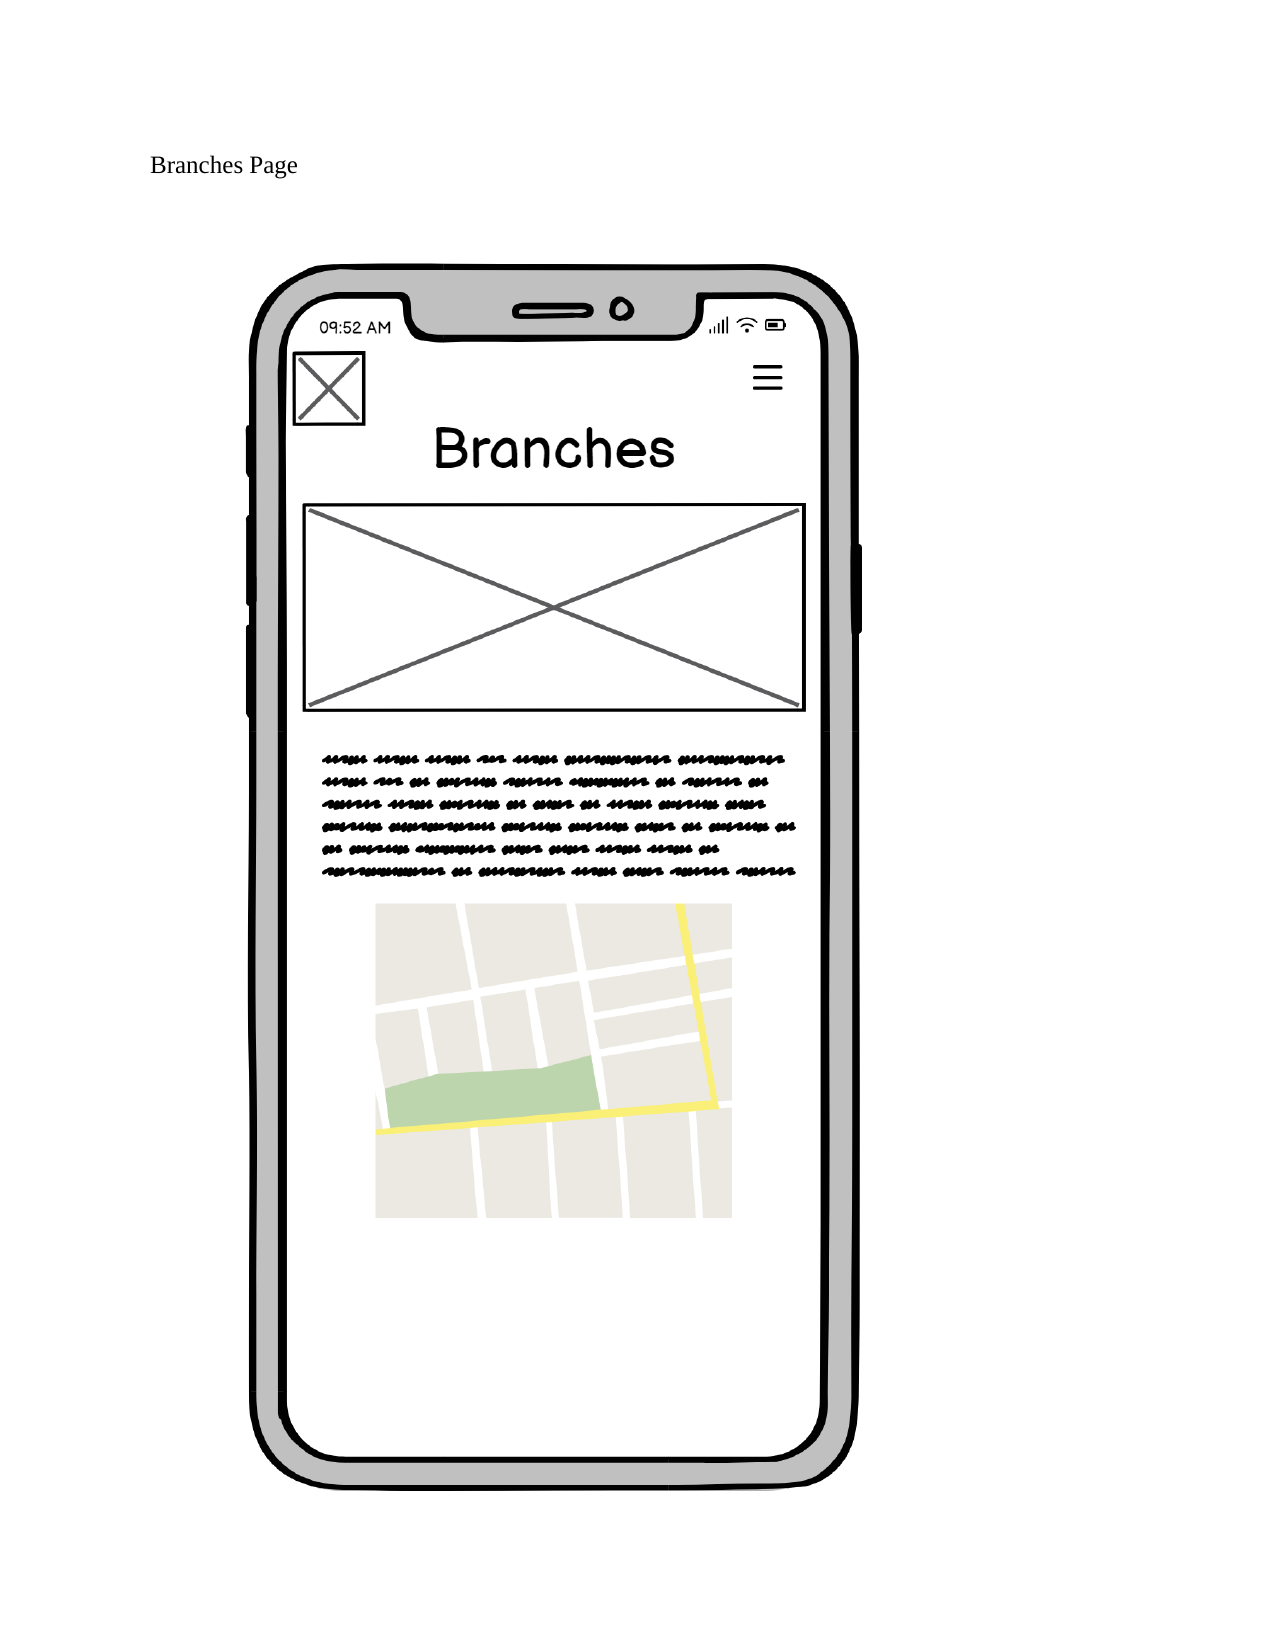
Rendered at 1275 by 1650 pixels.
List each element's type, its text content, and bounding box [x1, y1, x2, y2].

subtitle Branches Page [150, 150, 1125, 179]
picture [245, 263, 862, 1491]
